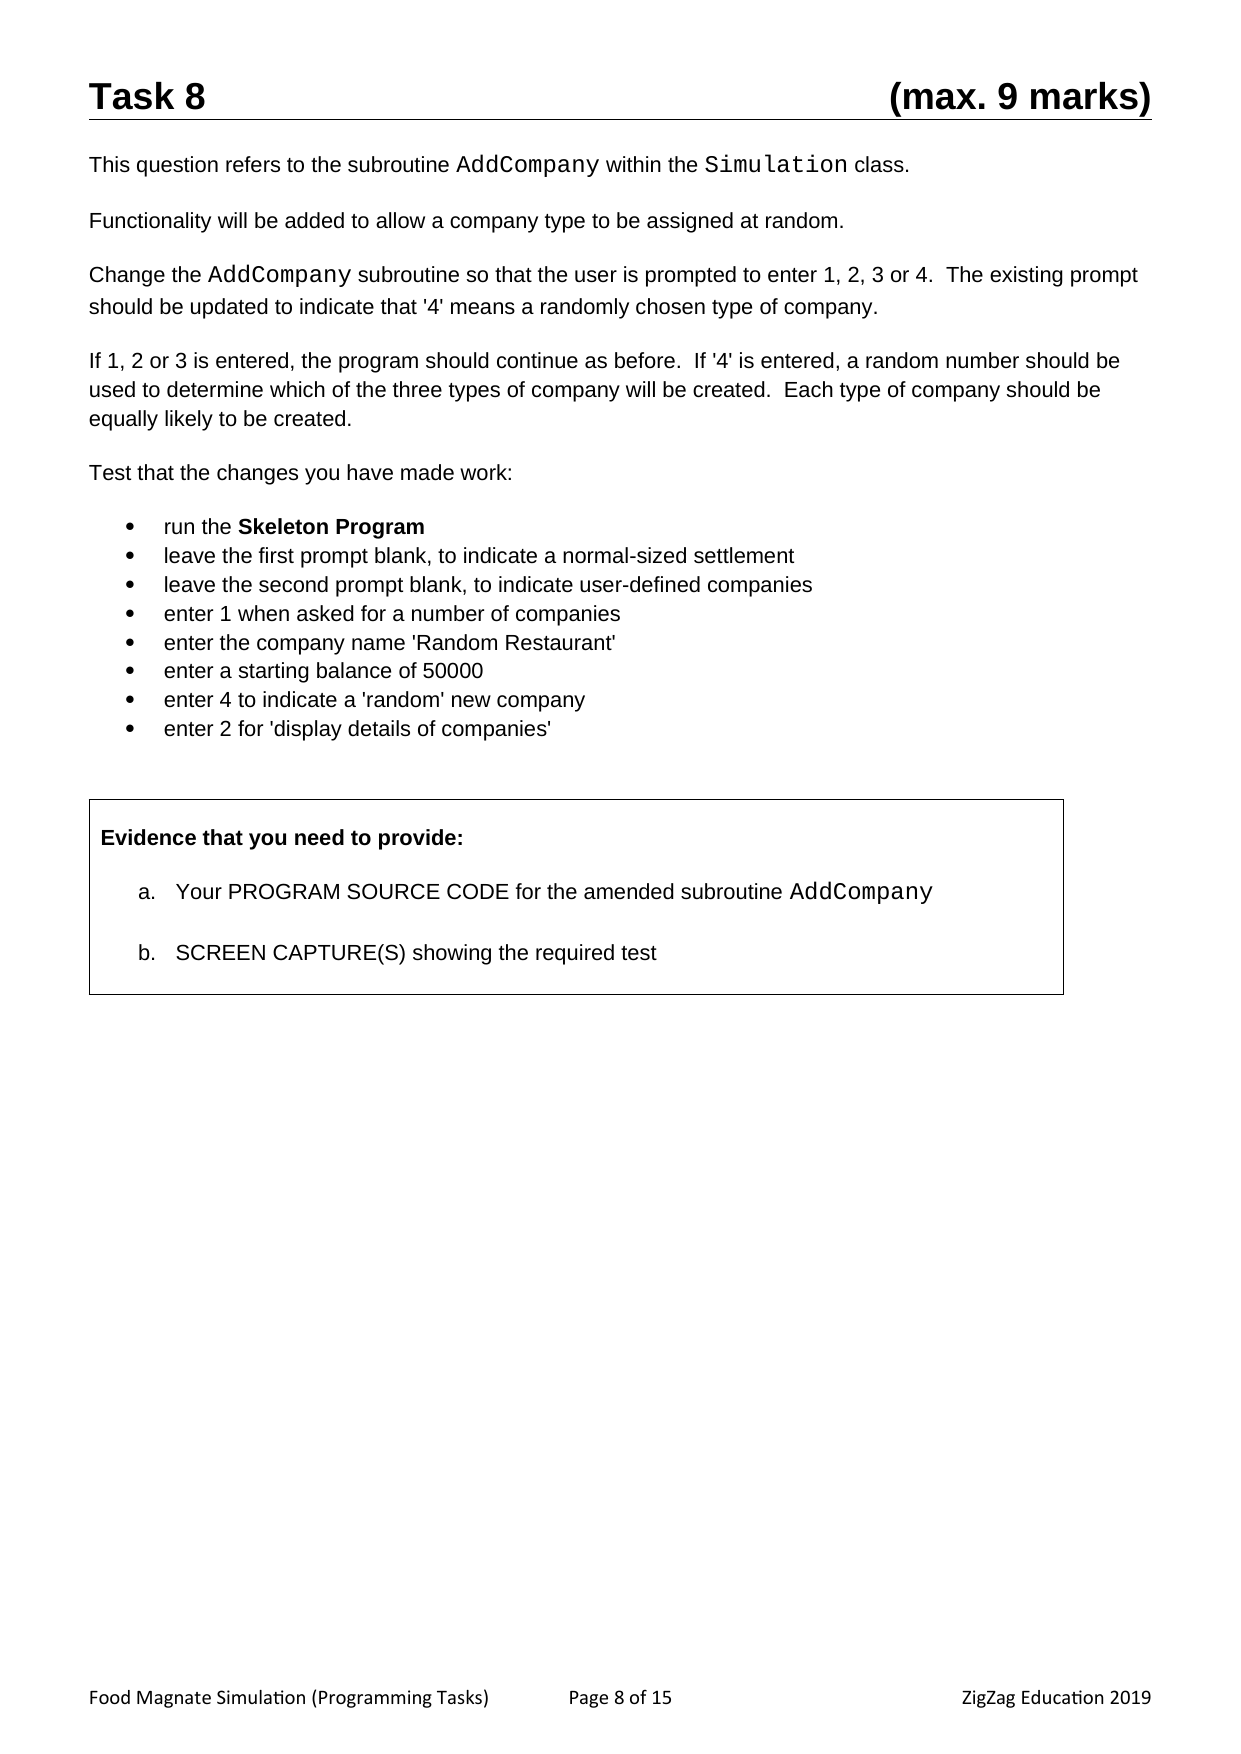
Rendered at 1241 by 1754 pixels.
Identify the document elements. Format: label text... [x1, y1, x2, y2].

list enter the company name 'Random Restaurant' [126, 629, 1152, 654]
list run the Skeleton Program [126, 513, 1152, 539]
list enter 2 for 'display details of companies' [126, 716, 1152, 741]
subtitle Task 8 (max. 9 marks) [89, 74, 1152, 119]
text Change the AddCompany subroutine so that the user is prompted to enter 1, 2, 3 or 4. The existing prompt should be updated to indicate that '4' means a randomly chosen type of company. [89, 262, 1152, 319]
list leave the first prompt blank, to indicate a normal-sized settlement [126, 542, 1152, 568]
text Functionality will be added to allow a company type to be assigned at random. [89, 208, 1152, 233]
list enter 4 to indicate a 'random' new company [126, 687, 1152, 712]
table_header Evidence that you need to provide: Your PROGRAM SOURCE CODE for the amended subroutine AddCompany SCREEN CAPTURE(S) showing the required test [90, 800, 1063, 994]
list leave the second prompt blank, to indicate user-defined companies [126, 571, 1152, 597]
text If 1, 2 or 3 is entered, the program should continue as before. If '4' is entered, a random number should be used to determine which of the three types of company will be created. Each type of company should be equally likely to be created. [89, 348, 1152, 431]
list enter 1 when asked for a number of companies [126, 600, 1152, 626]
text This question refers to the subroutine AddCompany within the Simulation class. [89, 152, 1152, 179]
list enter a starting balance of 50000 [126, 658, 1152, 683]
text Test that the changes you have made work: [89, 459, 1152, 485]
